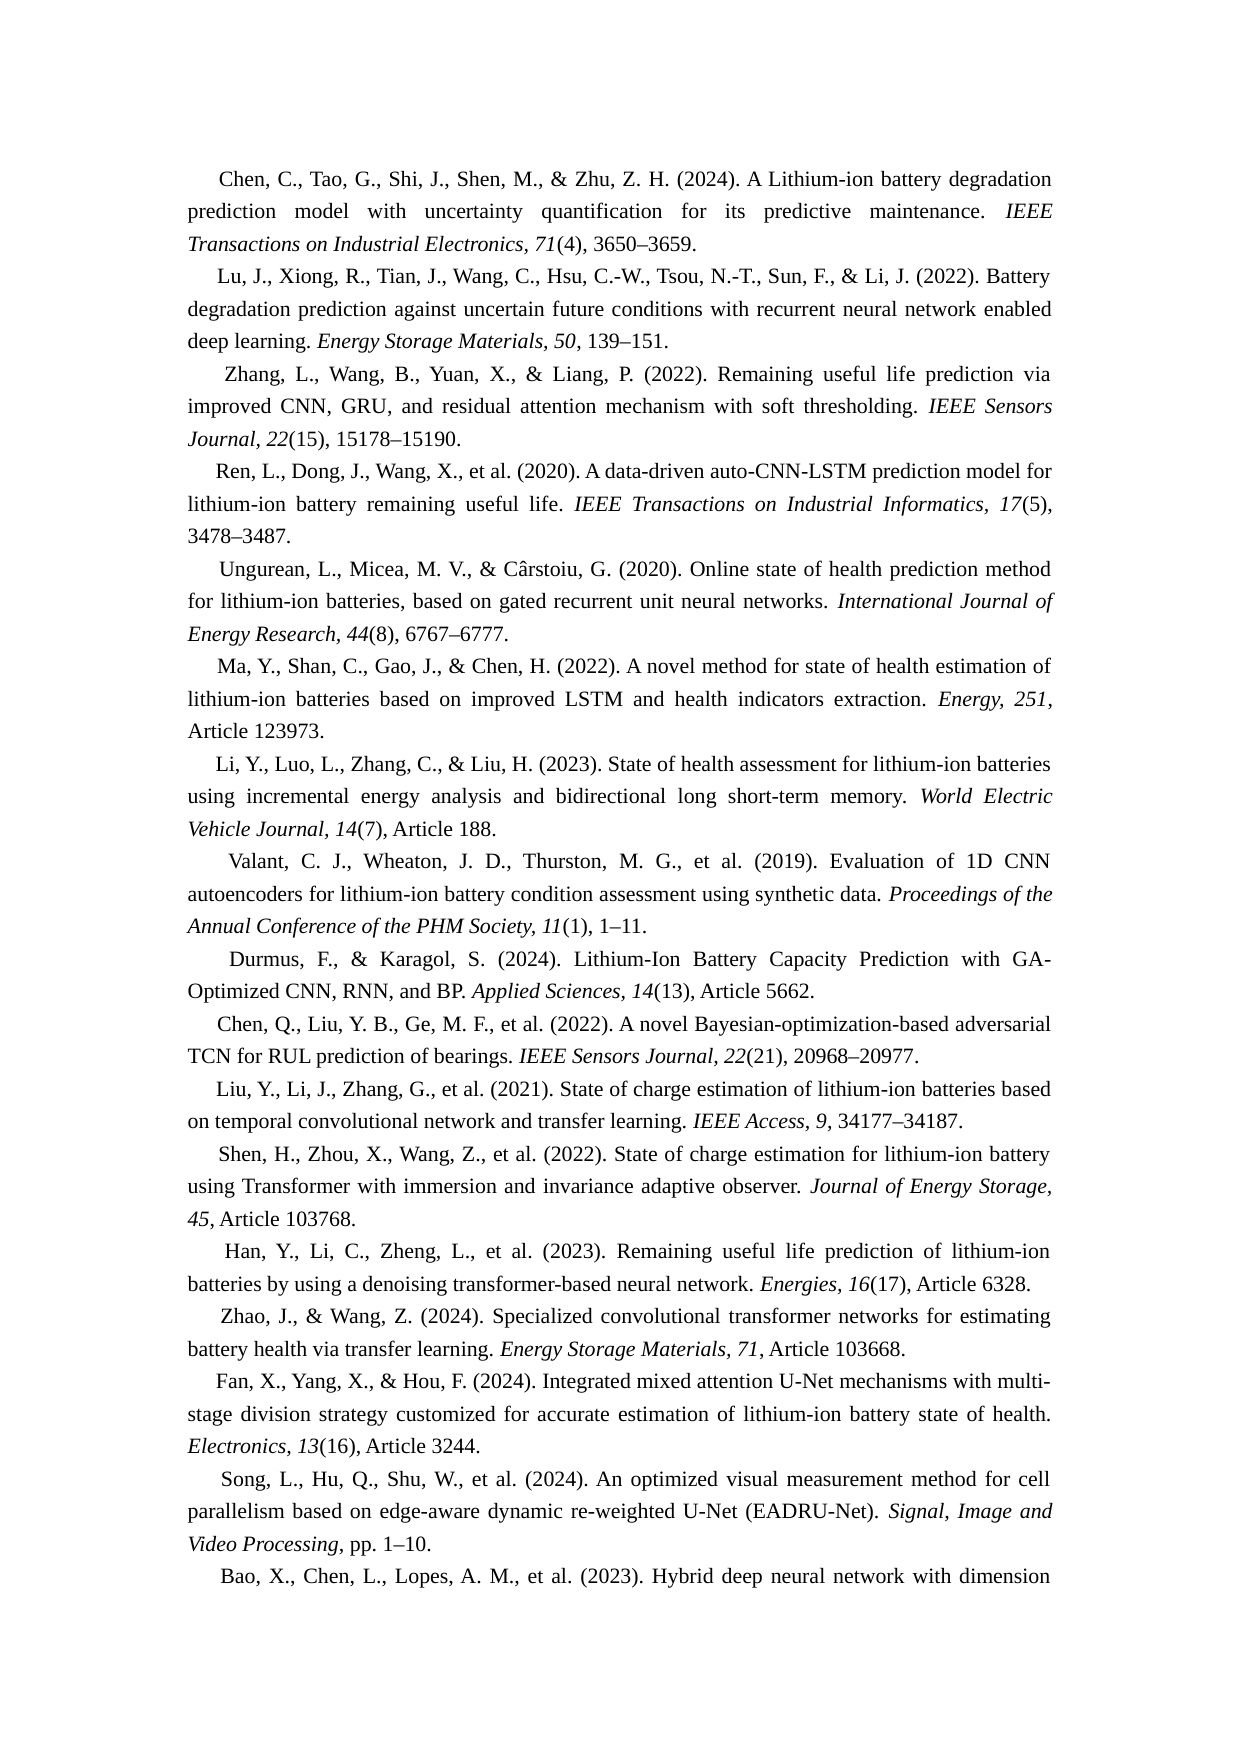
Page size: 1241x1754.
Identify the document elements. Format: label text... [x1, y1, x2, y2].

text  Ma, Y., Shan, C., Gao, J., & Chen, H. (2022). A novel method for state of health estimation of lithium-ion batteries based on improved LSTM and health indicators extraction. Energy, 251, Article 123973. [187, 649, 1053, 747]
text  Ungurean, L., Micea, M. V., & Cârstoiu, G. (2020). Online state of health prediction method for lithium-ion batteries, based on gated recurrent unit neural networks. International Journal of Energy Research, 44(8), 6767–6777. [187, 552, 1053, 649]
text  Valant, C. J., Wheaton, J. D., Thurston, M. G., et al. (2019). Evaluation of 1D CNN autoencoders for lithium-ion battery condition assessment using synthetic data. Proceedings of the Annual Conference of the PHM Society, 11(1), 1–11. [187, 844, 1053, 942]
text  Song, L., Hu, Q., Shu, W., et al. (2024). An optimized visual measurement method for cell parallelism based on edge-aware dynamic re-weighted U-Net (EADRU-Net). Signal, Image and Video Processing, pp. 1–10. [187, 1462, 1053, 1559]
text  Li, Y., Luo, L., Zhang, C., & Liu, H. (2023). State of health assessment for lithium-ion batteries using incremental energy analysis and bidirectional long short-term memory. World Electric Vehicle Journal, 14(7), Article 188. [187, 747, 1053, 844]
text  Zhao, J., & Wang, Z. (2024). Specialized convolutional transformer networks for estimating battery health via transfer learning. Energy Storage Materials, 71, Article 103668. [187, 1299, 1053, 1364]
text  Han, Y., Li, C., Zheng, L., et al. (2023). Remaining useful life prediction of lithium-ion batteries by using a denoising transformer-based neural network. Energies, 16(17), Article 6328. [187, 1234, 1053, 1299]
text  Shen, H., Zhou, X., Wang, Z., et al. (2022). State of charge estimation for lithium-ion battery using Transformer with immersion and invariance adaptive observer. Journal of Energy Storage, 45, Article 103768. [187, 1137, 1053, 1234]
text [187, 1559, 1053, 1592]
text  Durmus, F., & Karagol, S. (2024). Lithium-Ion Battery Capacity Prediction with GA-Optimized CNN, RNN, and BP. Applied Sciences, 14(13), Article 5662. [187, 942, 1053, 1007]
text  Chen, C., Tao, G., Shi, J., Shen, M., & Zhu, Z. H. (2024). A Lithium-ion battery degradation prediction model with uncertainty quantification for its predictive maintenance. IEEE Transactions on Industrial Electronics, 71(4), 3650–3659. [187, 162, 1053, 259]
text  Fan, X., Yang, X., & Hou, F. (2024). Integrated mixed attention U-Net mechanisms with multi-stage division strategy customized for accurate estimation of lithium-ion battery state of health. Electronics, 13(16), Article 3244. [187, 1364, 1053, 1462]
text  Zhang, L., Wang, B., Yuan, X., & Liang, P. (2022). Remaining useful life prediction via improved CNN, GRU, and residual attention mechanism with soft thresholding. IEEE Sensors Journal, 22(15), 15178–15190. [187, 357, 1053, 454]
text  Lu, J., Xiong, R., Tian, J., Wang, C., Hsu, C.-W., Tsou, N.-T., Sun, F., & Li, J. (2022). Battery degradation prediction against uncertain future conditions with recurrent neural network enabled deep learning. Energy Storage Materials, 50, 139–151. [187, 259, 1053, 357]
text  Liu, Y., Li, J., Zhang, G., et al. (2021). State of charge estimation of lithium-ion batteries based on temporal convolutional network and transfer learning. IEEE Access, 9, 34177–34187. [187, 1072, 1053, 1137]
text  Chen, Q., Liu, Y. B., Ge, M. F., et al. (2022). A novel Bayesian-optimization-based adversarial TCN for RUL prediction of bearings. IEEE Sensors Journal, 22(21), 20968–20977. [187, 1007, 1053, 1072]
text  Ren, L., Dong, J., Wang, X., et al. (2020). A data-driven auto-CNN-LSTM prediction model for lithium-ion battery remaining useful life. IEEE Transactions on Industrial Informatics, 17(5), 3478–3487. [187, 454, 1053, 552]
